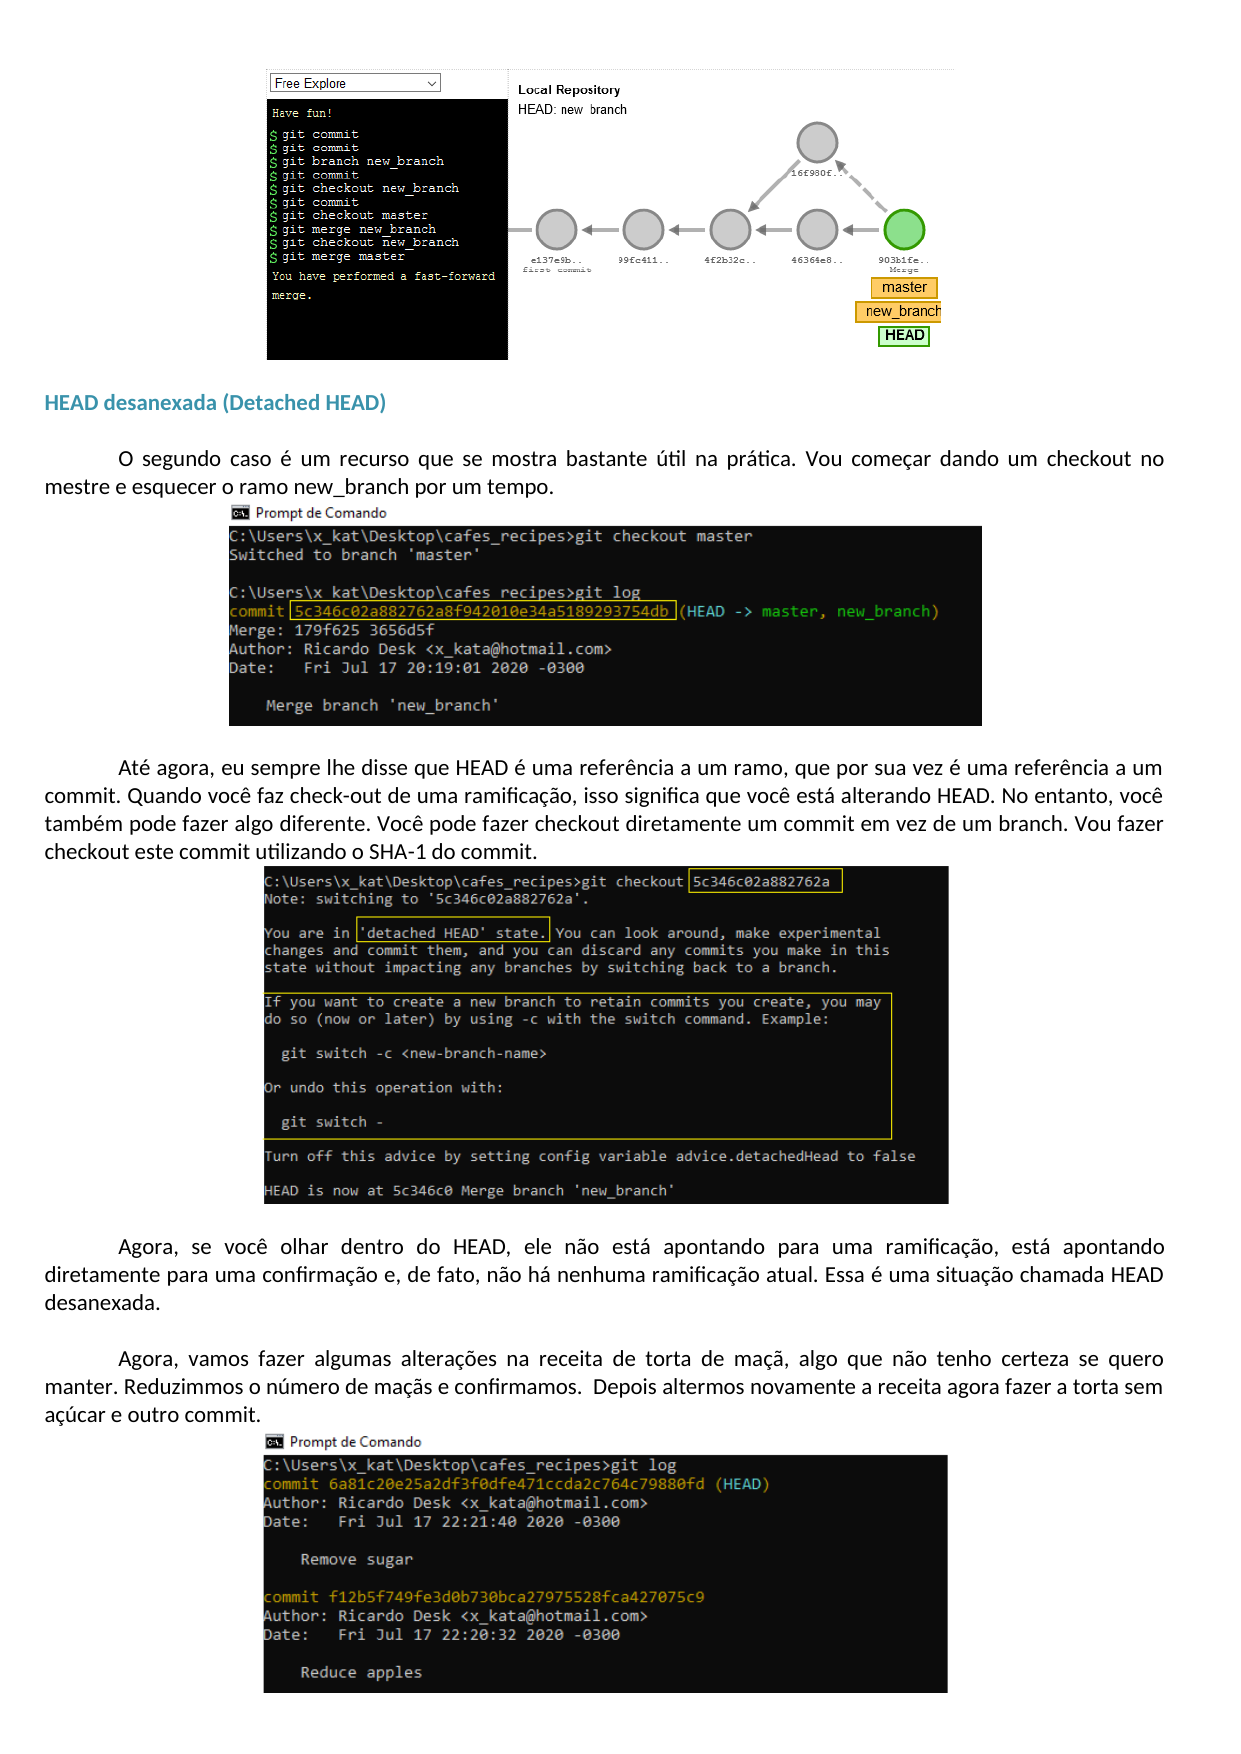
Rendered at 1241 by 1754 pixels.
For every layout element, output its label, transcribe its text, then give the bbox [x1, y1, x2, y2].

text Agora, vamos fazer algumas alterações na receita de torta de maçã, algo que não tenho certeza se quero manter. Reduzimmos o número de maçãs e confirmamos. Depois altermos novamente a receita agora fazer a torta sem açúcar e outro commit. [44, 1344, 1167, 1428]
picture [262, 865, 949, 1204]
text O segundo caso é um recurso que se mostra bastante útil na prática. Vou começar dando um checkout no mestre e esquecer o ramo new_branch por um tempo. [44, 444, 1167, 500]
picture [229, 500, 982, 726]
picture [255, 59, 956, 360]
text Agora, se você olhar dentro do HEAD, ele não está apontando para uma ramificação, está apontando diretamente para uma confirmação e, de fato, não há nenhuma ramificação atual. Essa é uma situação chamada HEAD desanexada. [44, 1232, 1167, 1316]
text Até agora, eu sempre lhe disse que HEAD é uma referência a um ramo, que por sua vez é uma referência a um commit. Quando você faz check-out de uma ramificação, isso significa que você está alterando HEAD. No entanto, você também pode fazer algo diferente. Você pode fazer checkout diretamente um commit em vez de um branch. Vou fazer checkout este commit utilizando o SHA-1 do commit. [44, 753, 1167, 866]
picture [263, 1428, 948, 1693]
text HEAD desanexada (Detached HEAD) [44, 388, 1167, 416]
